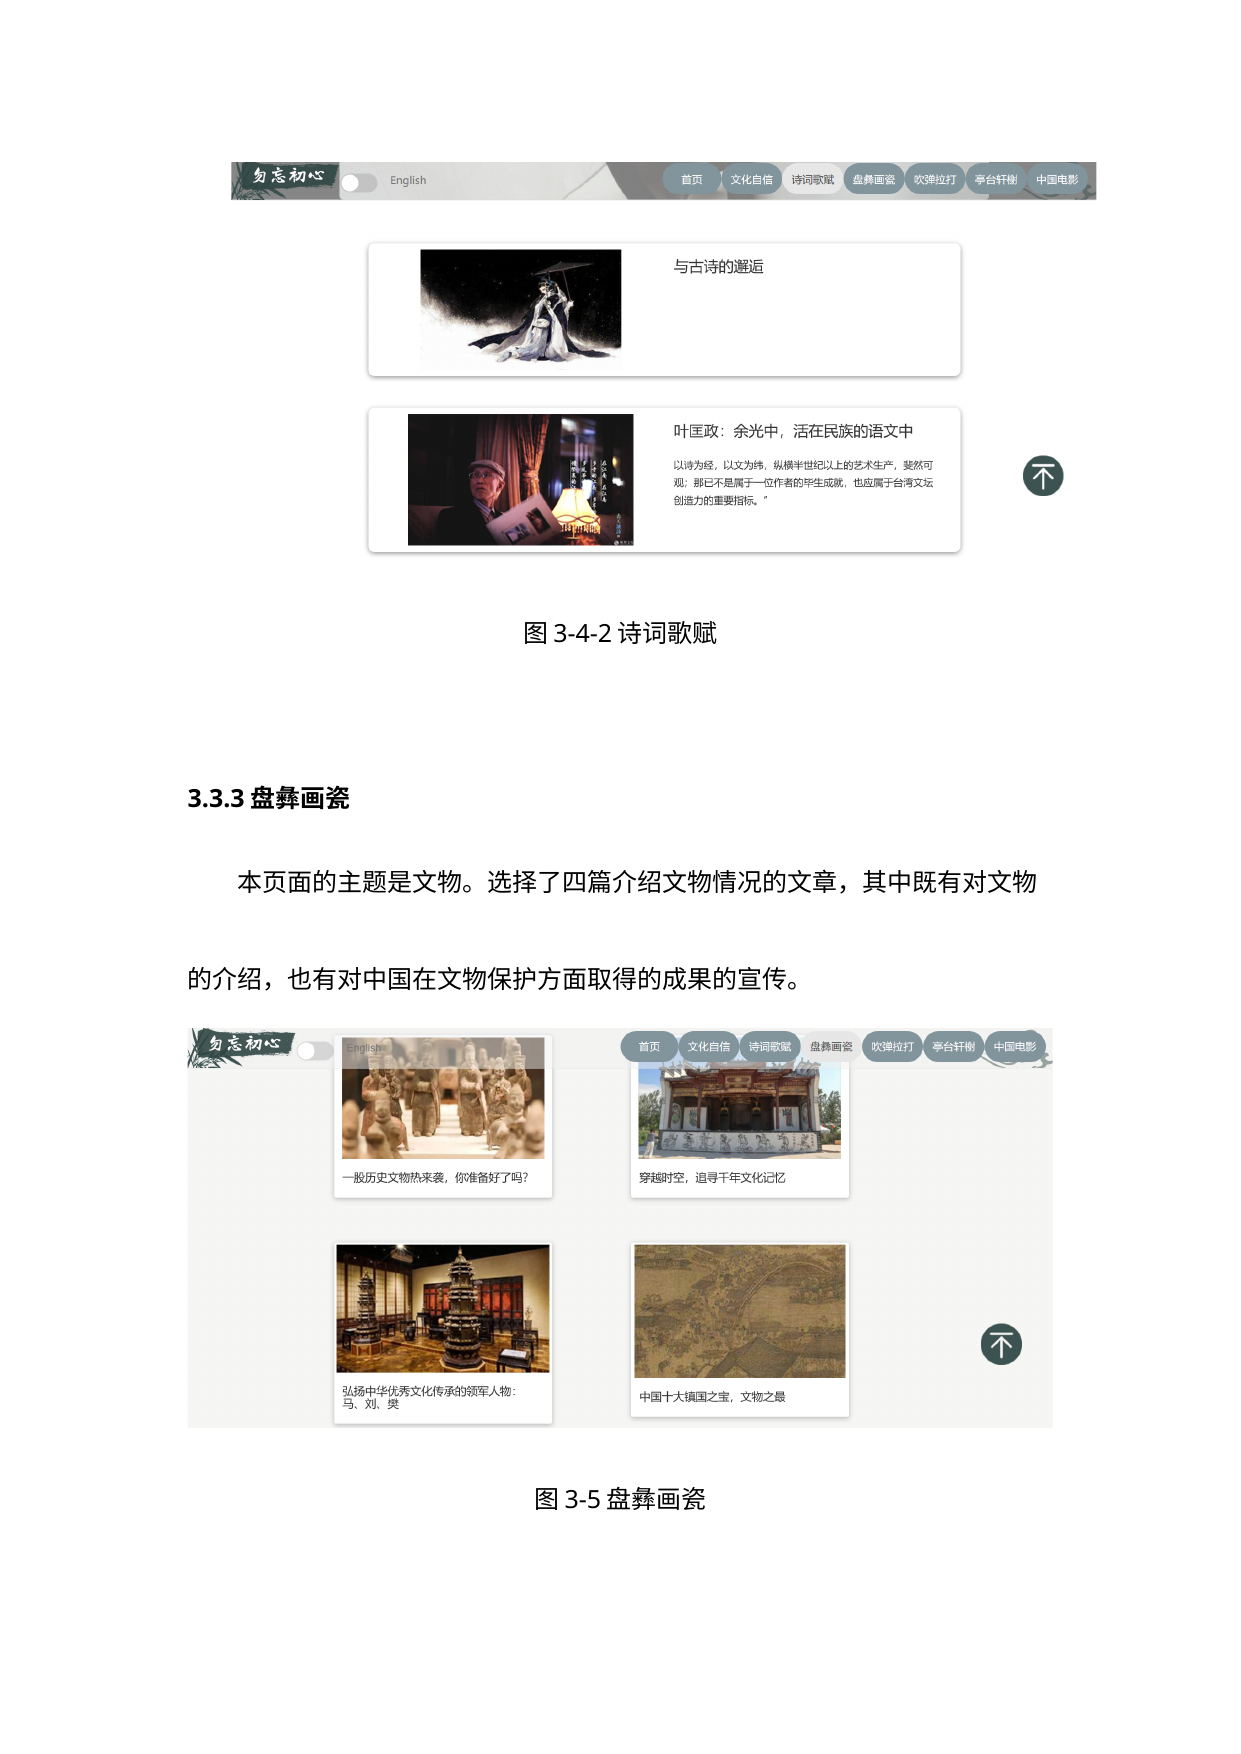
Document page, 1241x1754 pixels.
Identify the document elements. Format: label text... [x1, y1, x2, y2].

text 3.3.3盘彝画瓷 [187, 764, 1053, 829]
picture [231, 162, 1097, 561]
text 图3-5盘彝画瓷 [187, 1466, 1053, 1531]
picture [187, 1028, 1053, 1428]
text 图3-4-2诗词歌赋 [187, 599, 1053, 664]
text 本页面的主题是文物。选择了四篇介绍文物情况的文章，其中既有对文物的介绍，也有对中国在文物保护方面取得的成果的宣传。 [187, 848, 1053, 1010]
